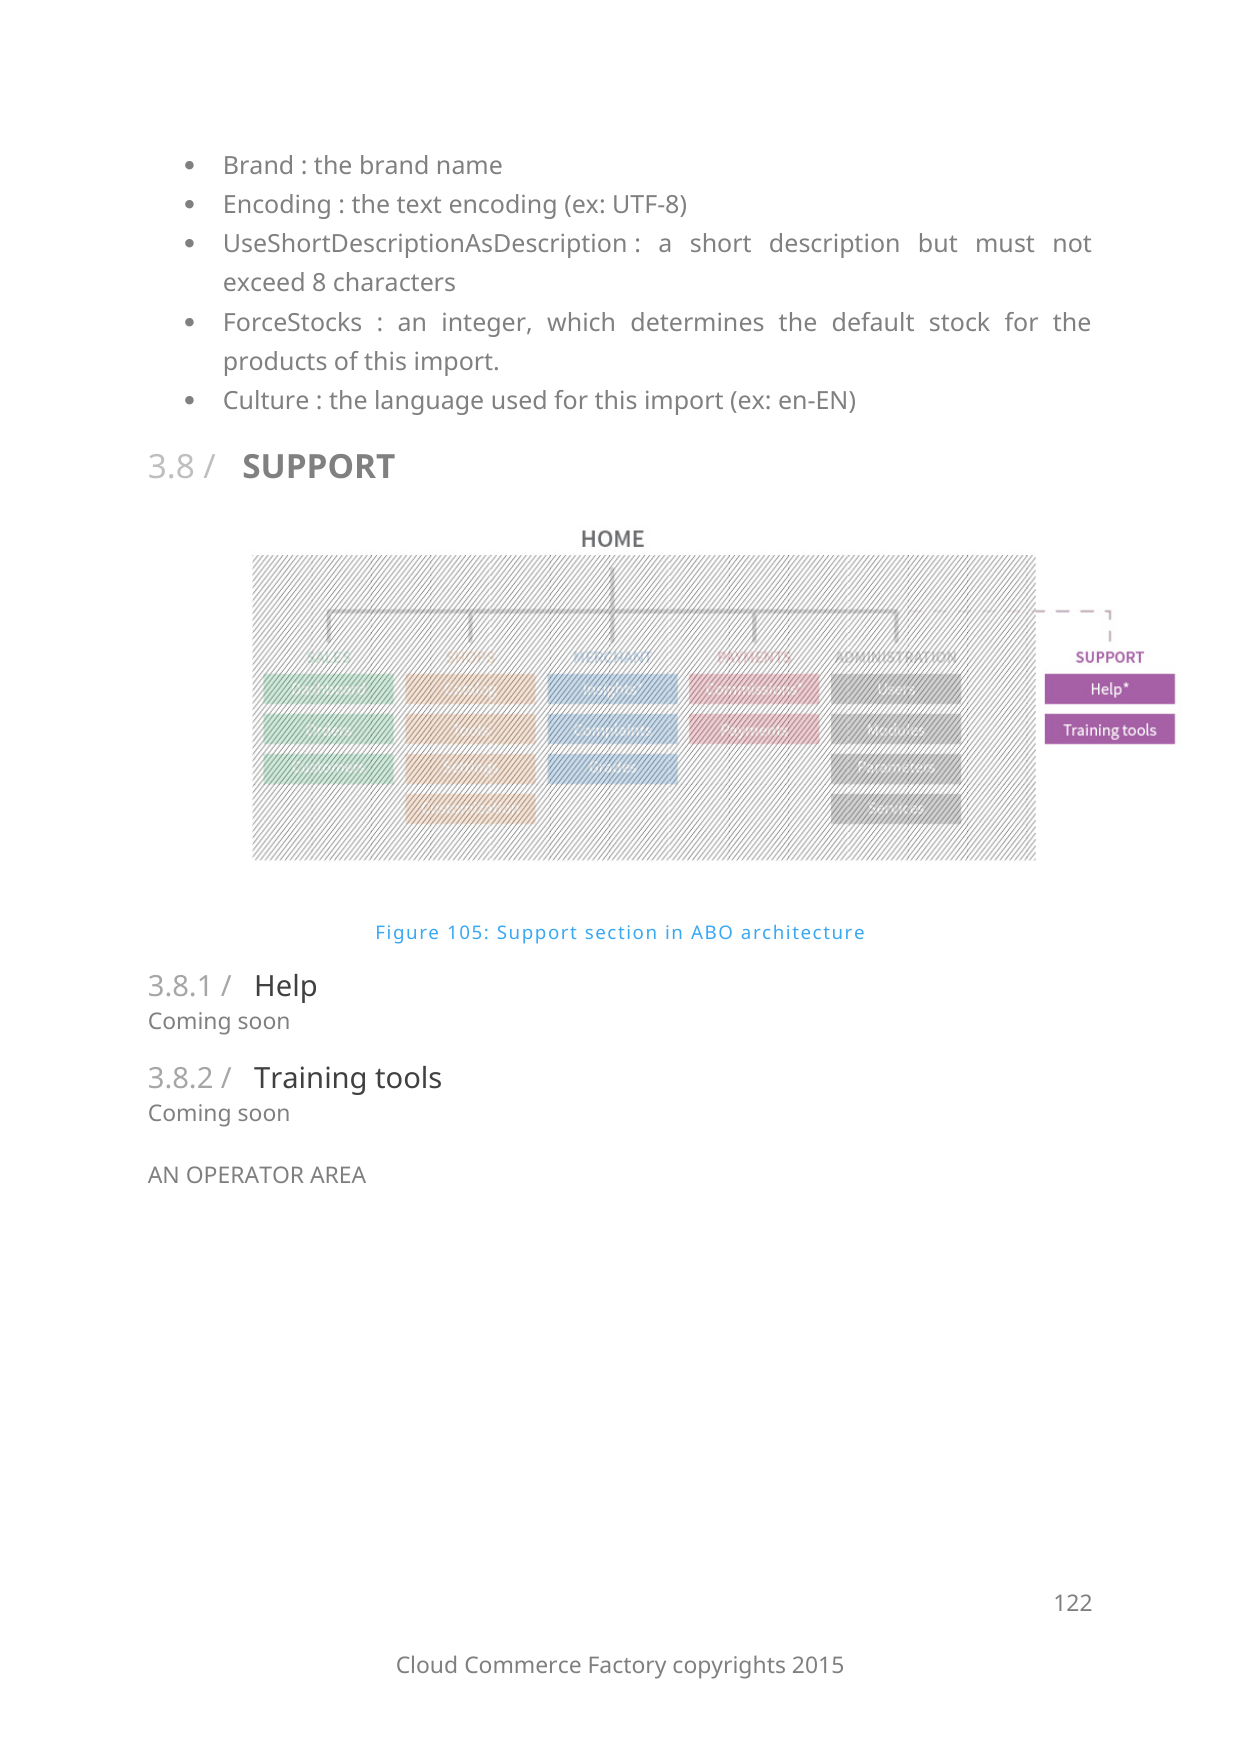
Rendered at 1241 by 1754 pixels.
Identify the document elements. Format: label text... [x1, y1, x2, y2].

text Coming soon [148, 1005, 1093, 1036]
list ForceStocks : an integer, which determines the default stock for the products of this import. [185, 304, 1093, 377]
subtitle Help [148, 965, 1093, 1005]
list Brand : the brand name [185, 148, 1093, 182]
list UseShortDescriptionAsDescription : a short description but must not exceed 8 characters [185, 226, 1093, 299]
list Encoding : the text encoding (ex: UTF-8) [185, 187, 1093, 221]
subtitle Training tools [148, 1057, 1093, 1097]
picture [242, 510, 1187, 871]
text AN OPERATOR AREA [148, 1159, 1093, 1191]
text Coming soon [148, 1097, 1093, 1128]
list Culture : the language used for this import (ex: en-EN) [185, 383, 1093, 417]
subtitle Figure 105: Support section in ABO architecture [148, 919, 1093, 944]
